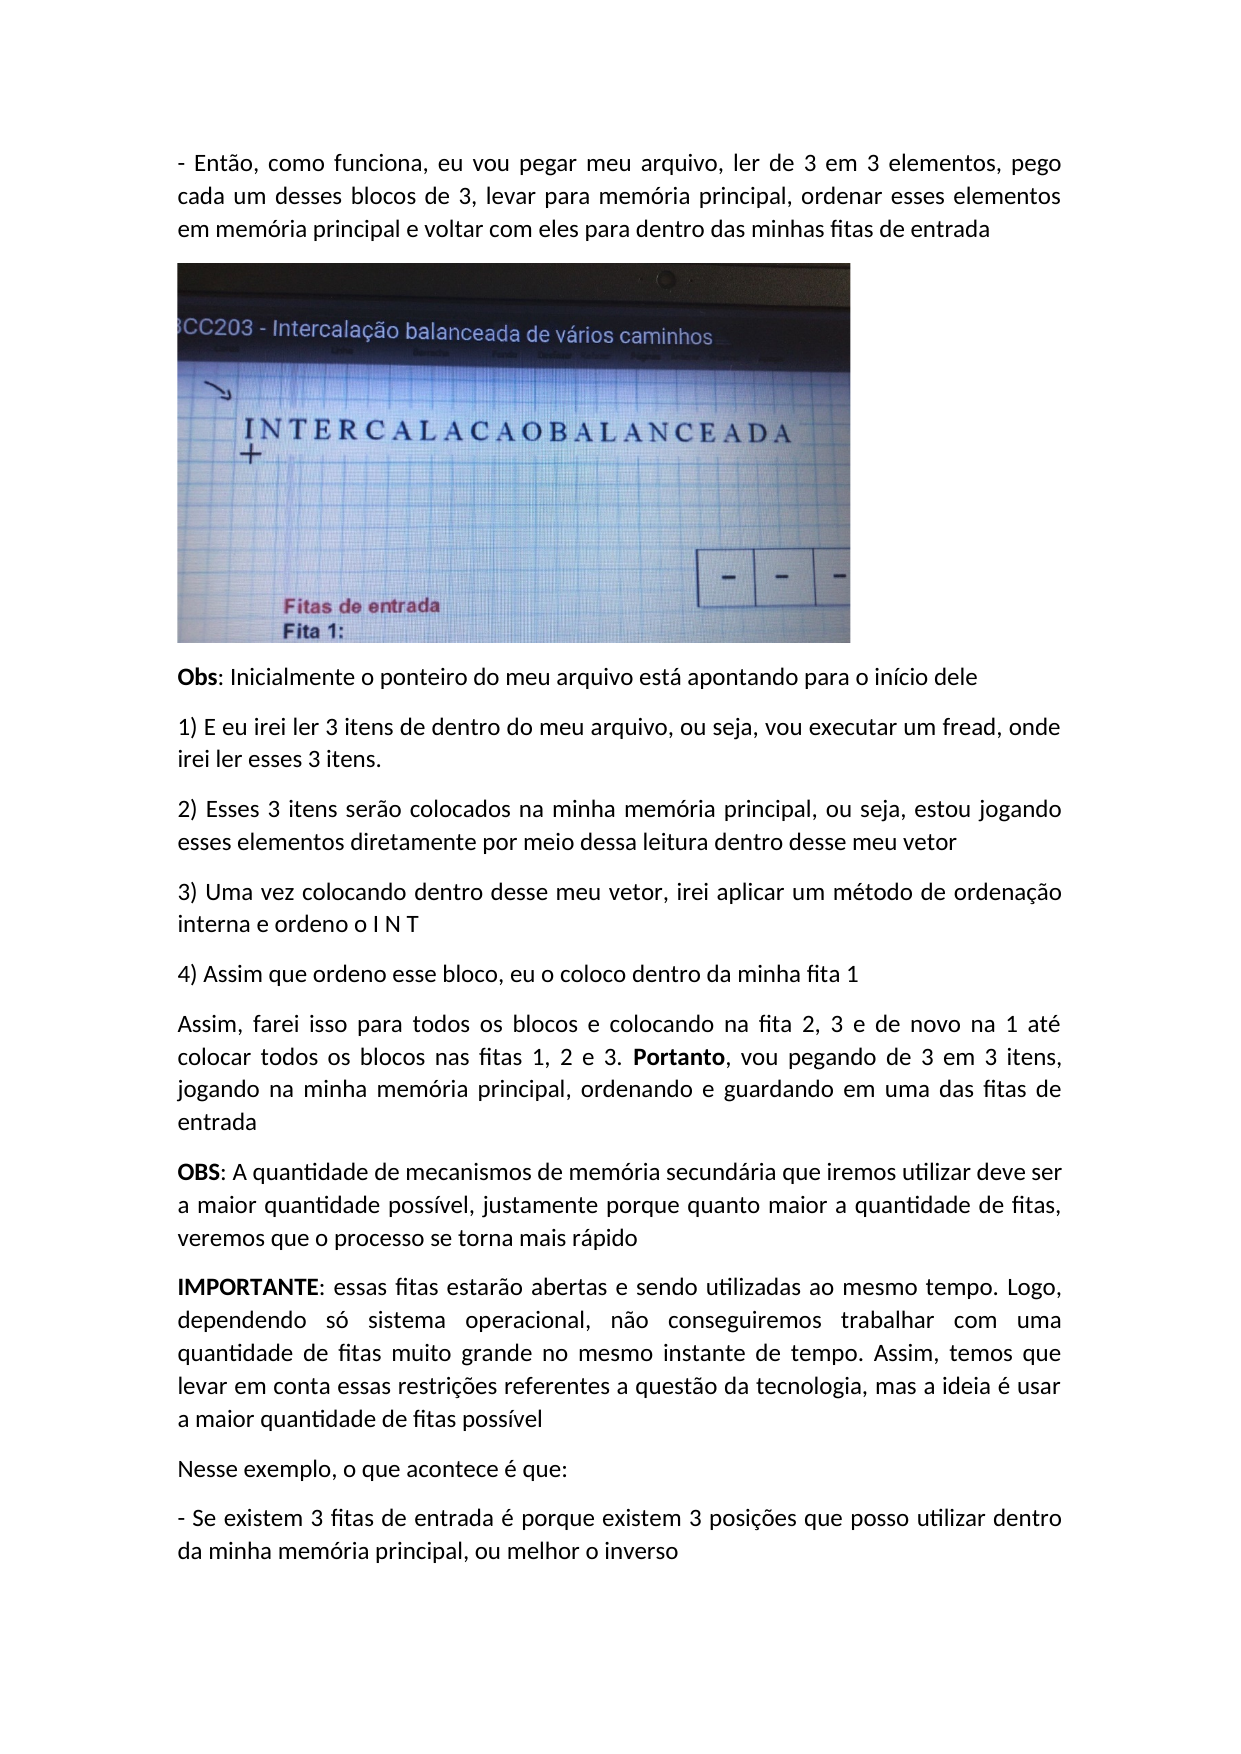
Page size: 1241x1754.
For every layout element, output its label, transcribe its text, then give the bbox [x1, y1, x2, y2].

text - Se existem 3 fitas de entrada é porque existem 3 posições que posso utilizar dentro da minha memória principal, ou melhor o inverso [177, 1502, 1063, 1566]
picture [177, 263, 851, 643]
text 3) Uma vez colocando dentro desse meu vetor, irei aplicar um método de ordenação interna e ordeno o I N T [177, 876, 1063, 939]
text Nesse exemplo, o que acontece é que: [177, 1453, 1063, 1483]
text Assim, farei isso para todos os blocos e colocando na fita 2, 3 e de novo na 1 até colocar todos os blocos nas fitas 1, 2 e 3. Portanto, vou pegando de 3 em 3 itens, jogando na minha memória principal, ordenando e guardando em uma das fitas de entrada [177, 1008, 1063, 1137]
text 4) Assim que ordeno esse bloco, eu o coloco dentro da minha fita 1 [177, 958, 1063, 989]
text 2) Esses 3 itens serão colocados na minha memória principal, ou seja, estou jogando esses elementos diretamente por meio dessa leitura dentro desse meu vetor [177, 793, 1063, 857]
text - Então, como funciona, eu vou pegar meu arquivo, ler de 3 em 3 elementos, pego cada um desses blocos de 3, levar para memória principal, ordenar esses elementos em memória principal e voltar com eles para dentro das minhas fitas de entrada [177, 148, 1063, 244]
text OBS: A quantidade de mecanismos de memória secundária que iremos utilizar deve ser a maior quantidade possível, justamente porque quanto maior a quantidade de fitas, veremos que o processo se torna mais rápido [177, 1156, 1063, 1252]
text IMPORTANTE: essas fitas estarão abertas e sendo utilizadas ao mesmo tempo. Logo, dependendo só sistema operacional, não conseguiremos trabalhar com uma quantidade de fitas muito grande no mesmo instante de tempo. Assim, temos que levar em conta essas restrições referentes a questão da tecnologia, mas a ideia é usar a maior quantidade de fitas possível [177, 1271, 1063, 1434]
text Obs: Inicialmente o ponteiro do meu arquivo está apontando para o início dele [177, 661, 1063, 692]
text 1) E eu irei ler 3 itens de dentro do meu arquivo, ou seja, vou executar um fread, onde irei ler esses 3 itens. [177, 711, 1063, 774]
